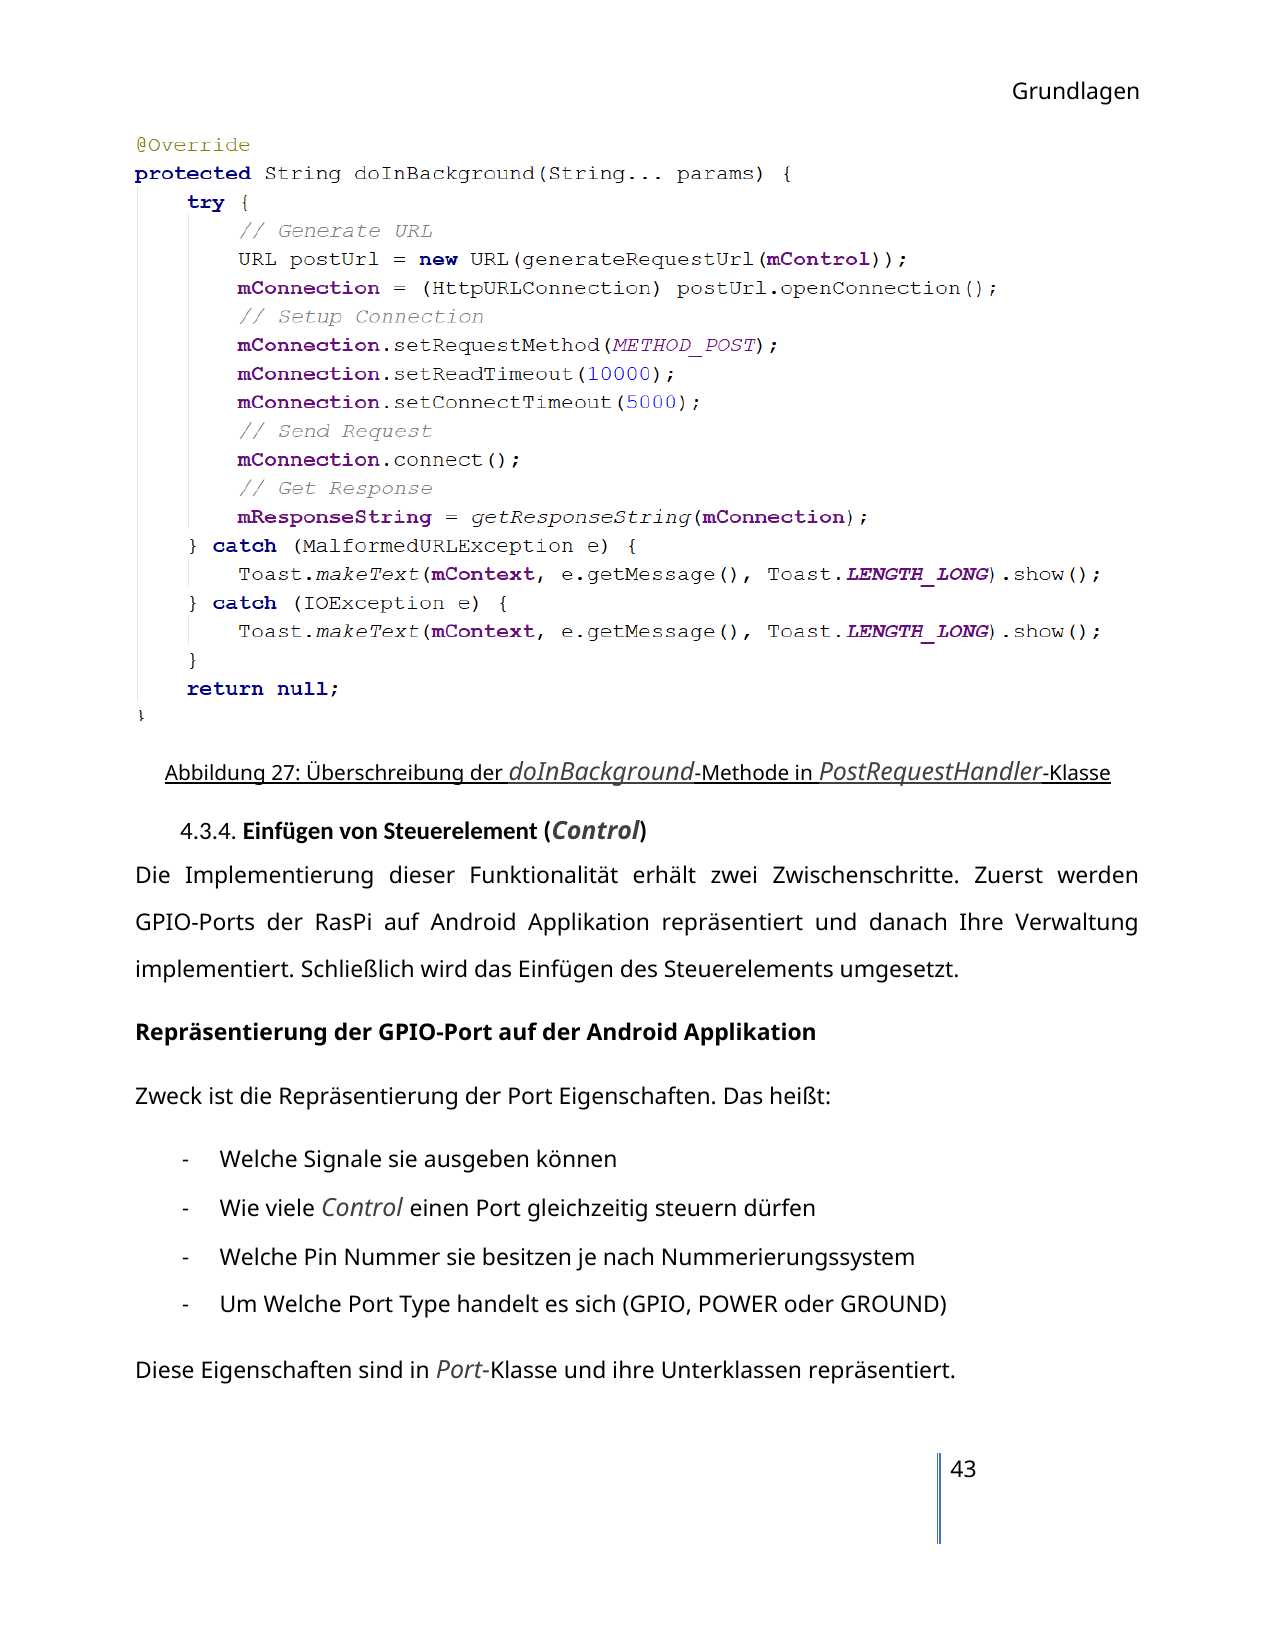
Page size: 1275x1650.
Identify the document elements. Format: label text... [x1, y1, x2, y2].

text Die Implementierung dieser Funktionalität erhält zwei Zwischenschritte. Zuerst werden GPIO-Ports der RasPi auf Android Applikation repräsentiert und danach Ihre Verwaltung implementiert. Schließlich wird das Einfügen des Steuerelements umgesetzt. [135, 859, 1140, 984]
text Diese Eigenschaften sind in Port-Klasse und ihre Unterklassen repräsentiert. [135, 1352, 1140, 1386]
picture [134, 135, 1103, 721]
list Welche Signale sie ausgeben können [182, 1143, 1140, 1174]
text Repräsentierung der GPIO-Port auf der Android Applikation [135, 1016, 1140, 1047]
subtitle Einfügen von Steuerelement (Control) [180, 812, 1140, 846]
list Um Welche Port Type handelt es sich (GPIO, POWER oder GROUND) [182, 1288, 1140, 1319]
list Welche Pin Nummer sie besitzen je nach Nummerierungssystem [182, 1241, 1140, 1272]
list Wie viele Control einen Port gleichzeitig steuern dürfen [182, 1190, 1140, 1224]
text Zweck ist die Repräsentierung der Port Eigenschaften. Das heißt: [135, 1080, 1140, 1111]
